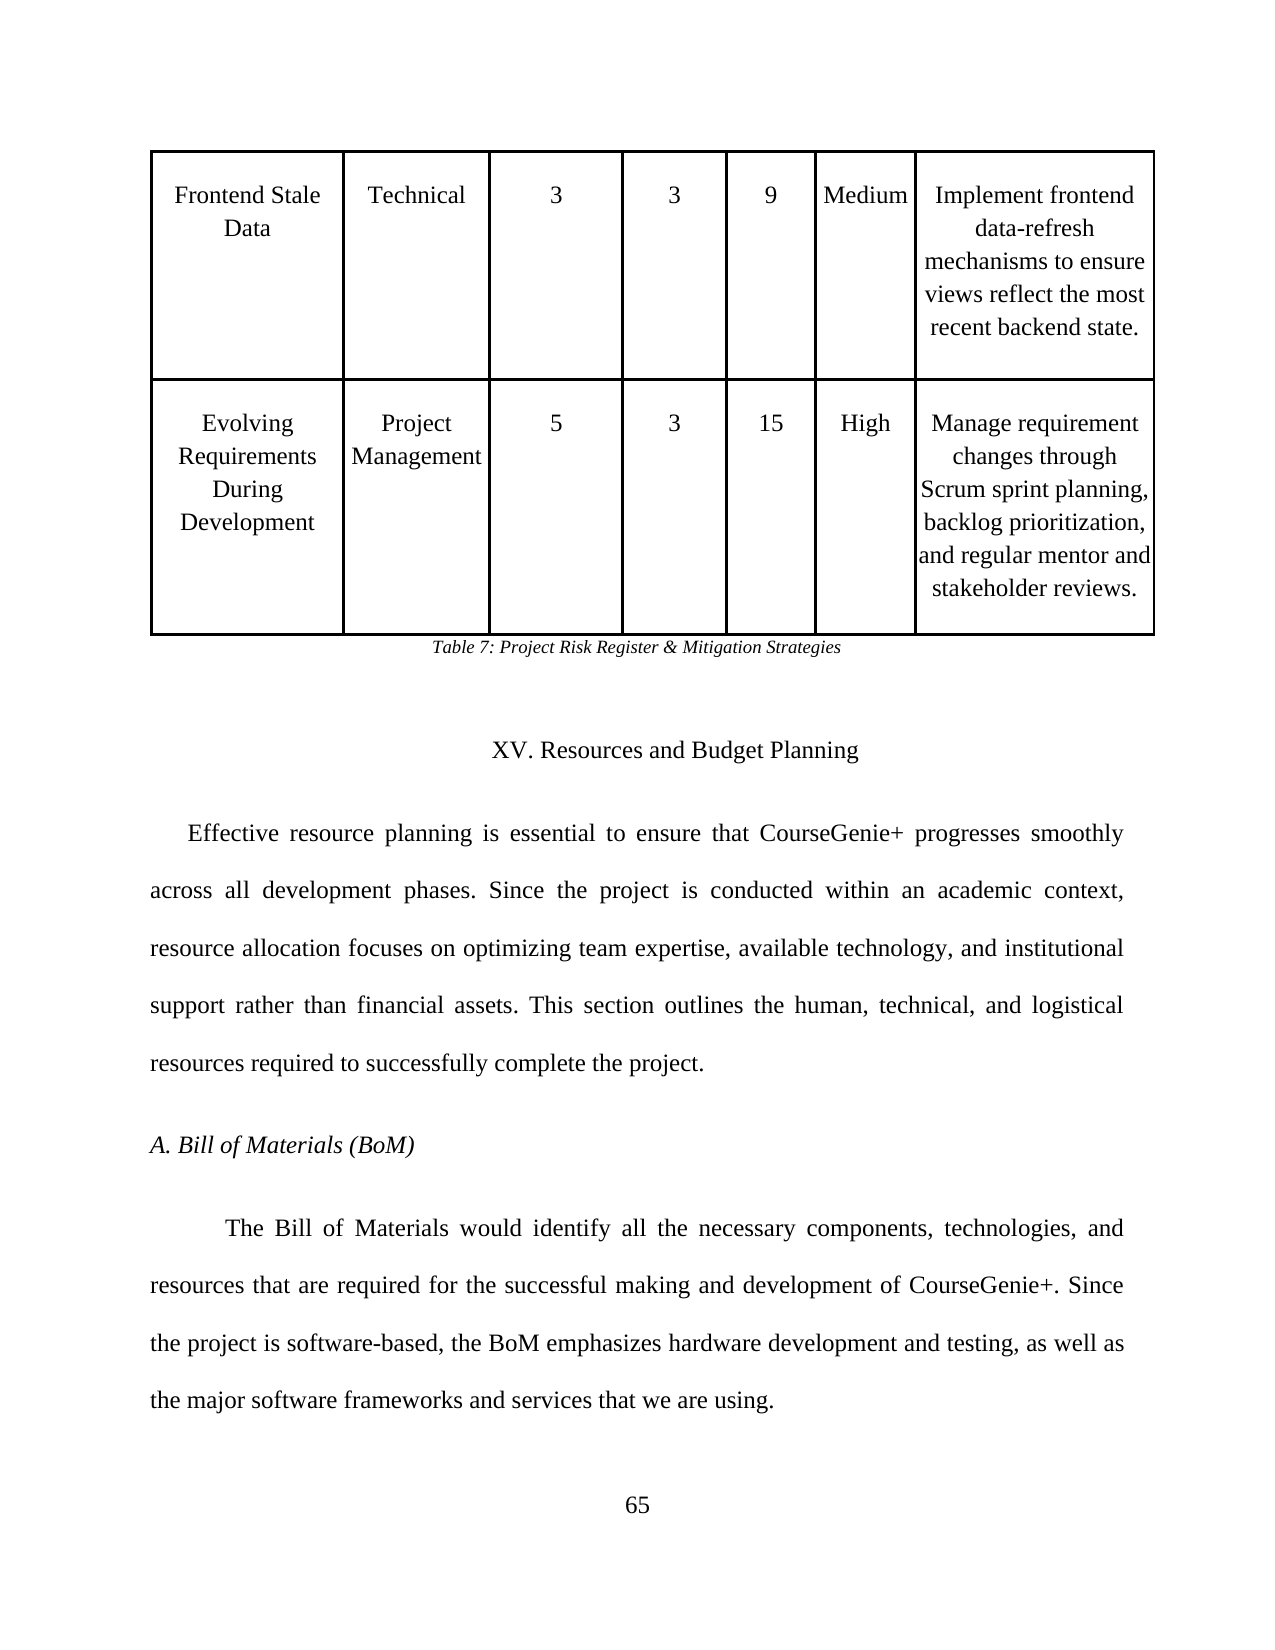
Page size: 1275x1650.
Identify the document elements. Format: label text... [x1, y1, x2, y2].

table_cell 9 [728, 153, 814, 378]
subtitle A. Bill of Materials (BoM) [150, 1131, 1125, 1159]
table_cell Medium [817, 153, 914, 378]
table_cell 5 [491, 381, 621, 633]
table_cell 3 [624, 381, 725, 633]
table_cell 15 [728, 381, 814, 633]
table_cell High [817, 381, 914, 633]
table_cell Evolving Requirements During Development [153, 381, 342, 633]
text Table 7: Project Risk Register & Mitigation Strategies [150, 636, 1125, 657]
table_cell Technical [345, 153, 488, 378]
table_cell Frontend Stale Data [153, 153, 342, 378]
text The Bill of Materials would identify all the necessary components, technologies, and resources that are required for the successful making and development of CourseGenie+. Since the project is software-based, the BoM emphasizes hardware development and testing, as well as the major software frameworks and services that we are using. [150, 1213, 1125, 1414]
subtitle XV. Resources and Budget Planning [150, 736, 1125, 764]
table_cell 3 [491, 153, 621, 378]
table_cell Project Management [345, 381, 488, 633]
table_cell 3 [624, 153, 725, 378]
table_cell Manage requirement changes through Scrum sprint planning, backlog prioritization, and regular mentor and stakeholder reviews. [917, 381, 1153, 633]
table_cell Implement frontend data-refresh mechanisms to ensure views reflect the most recent backend state. [917, 153, 1153, 378]
text Effective resource planning is essential to ensure that CourseGenie+ progresses smoothly across all development phases. Since the project is conducted within an academic context, resource allocation focuses on optimizing team expertise, available technology, and institutional support rather than financial assets. This section outlines the human, technical, and logistical resources required to successfully complete the project. [150, 818, 1125, 1077]
